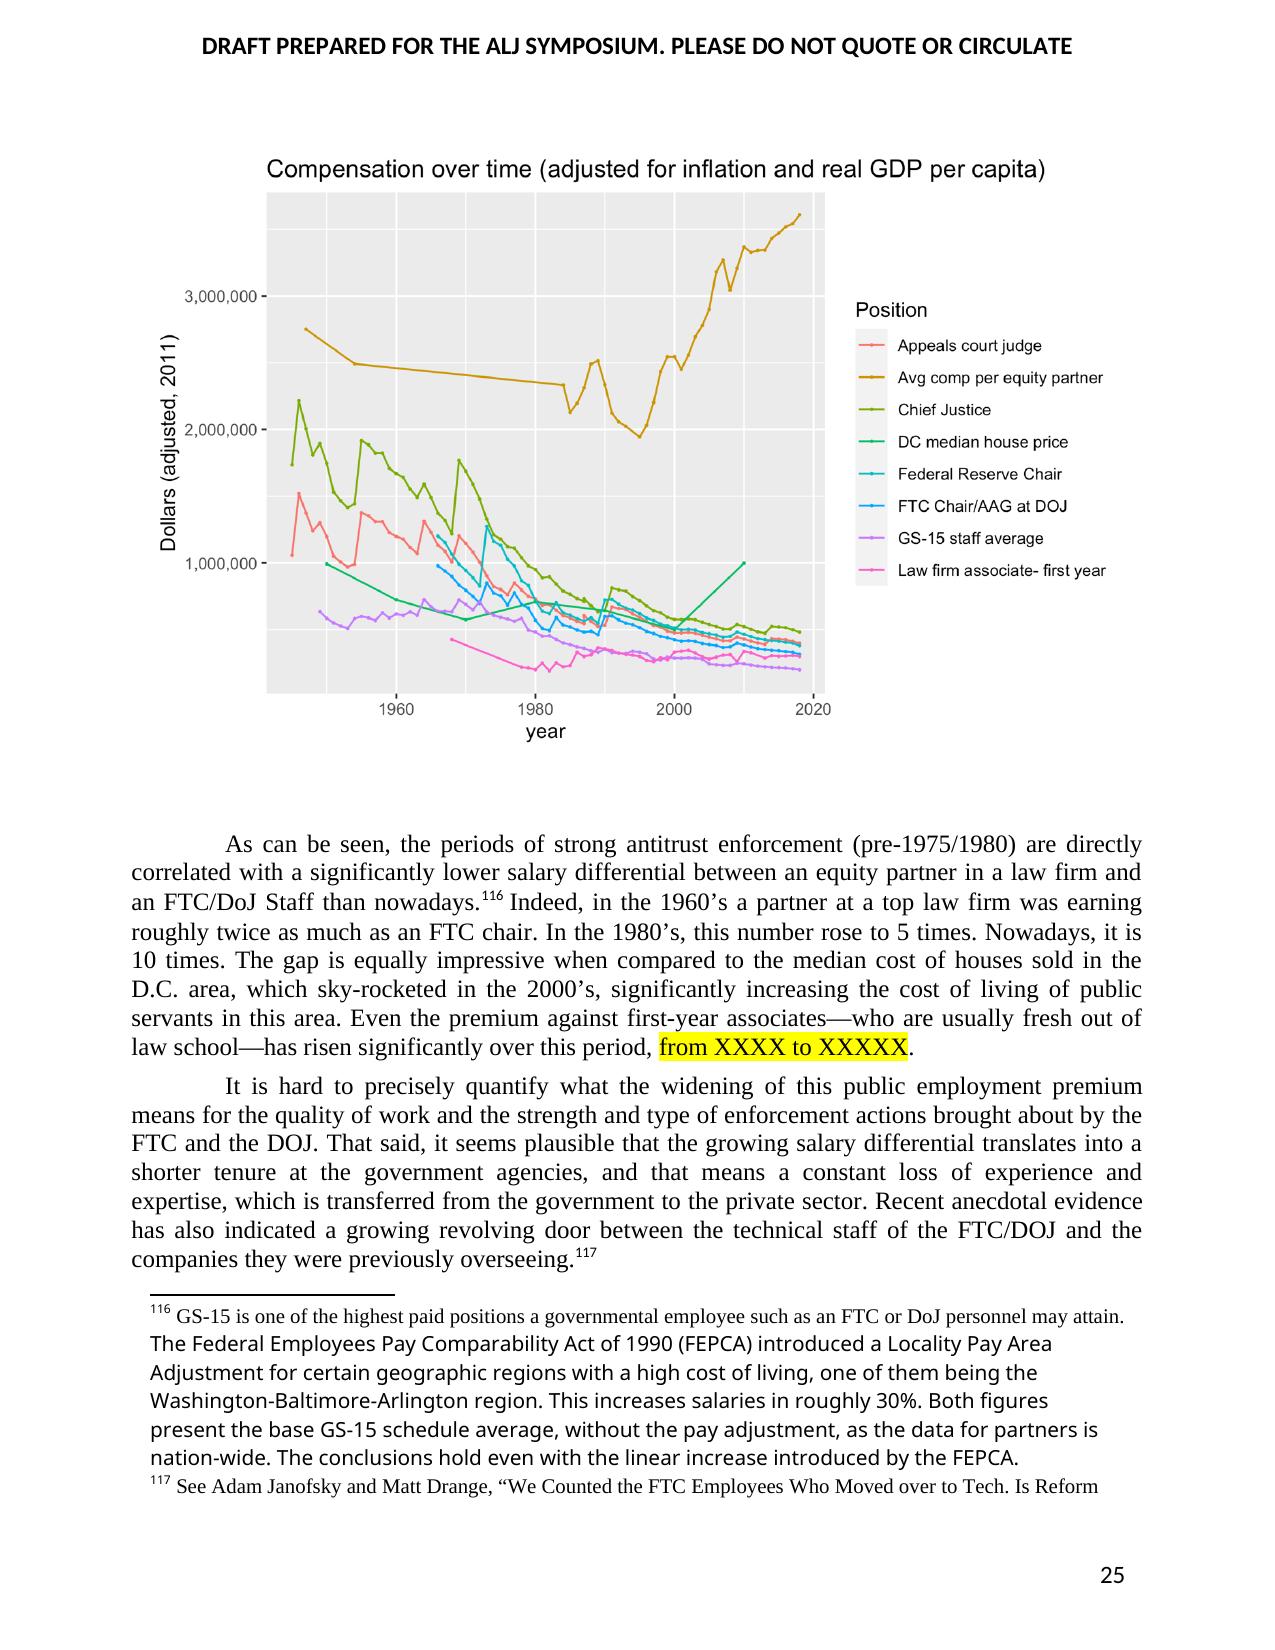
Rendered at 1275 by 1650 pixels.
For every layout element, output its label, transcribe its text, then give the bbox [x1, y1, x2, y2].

picture [150, 150, 1125, 752]
text It is hard to precisely quantify what the widening of this public employment premium means for the quality of work and the strength and type of enforcement actions brought about by the FTC and the DOJ. That said, it seems plausible that the growing salary differential translates into a shorter tenure at the government agencies, and that means a constant loss of experience and expertise, which is transferred from the government to the private sector. Recent anecdotal evidence has also indicated a growing revolving door between the technical staff of the FTC/DOJ and the companies they were previously overseeing. [131, 1071, 1144, 1274]
text As can be seen, the periods of strong antitrust enforcement (pre-1975/1980) are directly correlated with a significantly lower salary differential between an equity partner in a law firm and an FTC/DoJ Staff than nowadays. Indeed, in the 1960’s a partner at a top law firm was earning roughly twice as much as an FTC chair. In the 1980’s, this number rose to 5 times. Nowadays, it is 10 times. The gap is equally impressive when compared to the median cost of houses sold in the D.C. area, which sky-rocketed in the 2000’s, significantly increasing the cost of living of public servants in this area. Even the premium against first-year associates—who are usually fresh out of law school—has risen significantly over this period, from XXXX to XXXXX. [131, 829, 1144, 1061]
